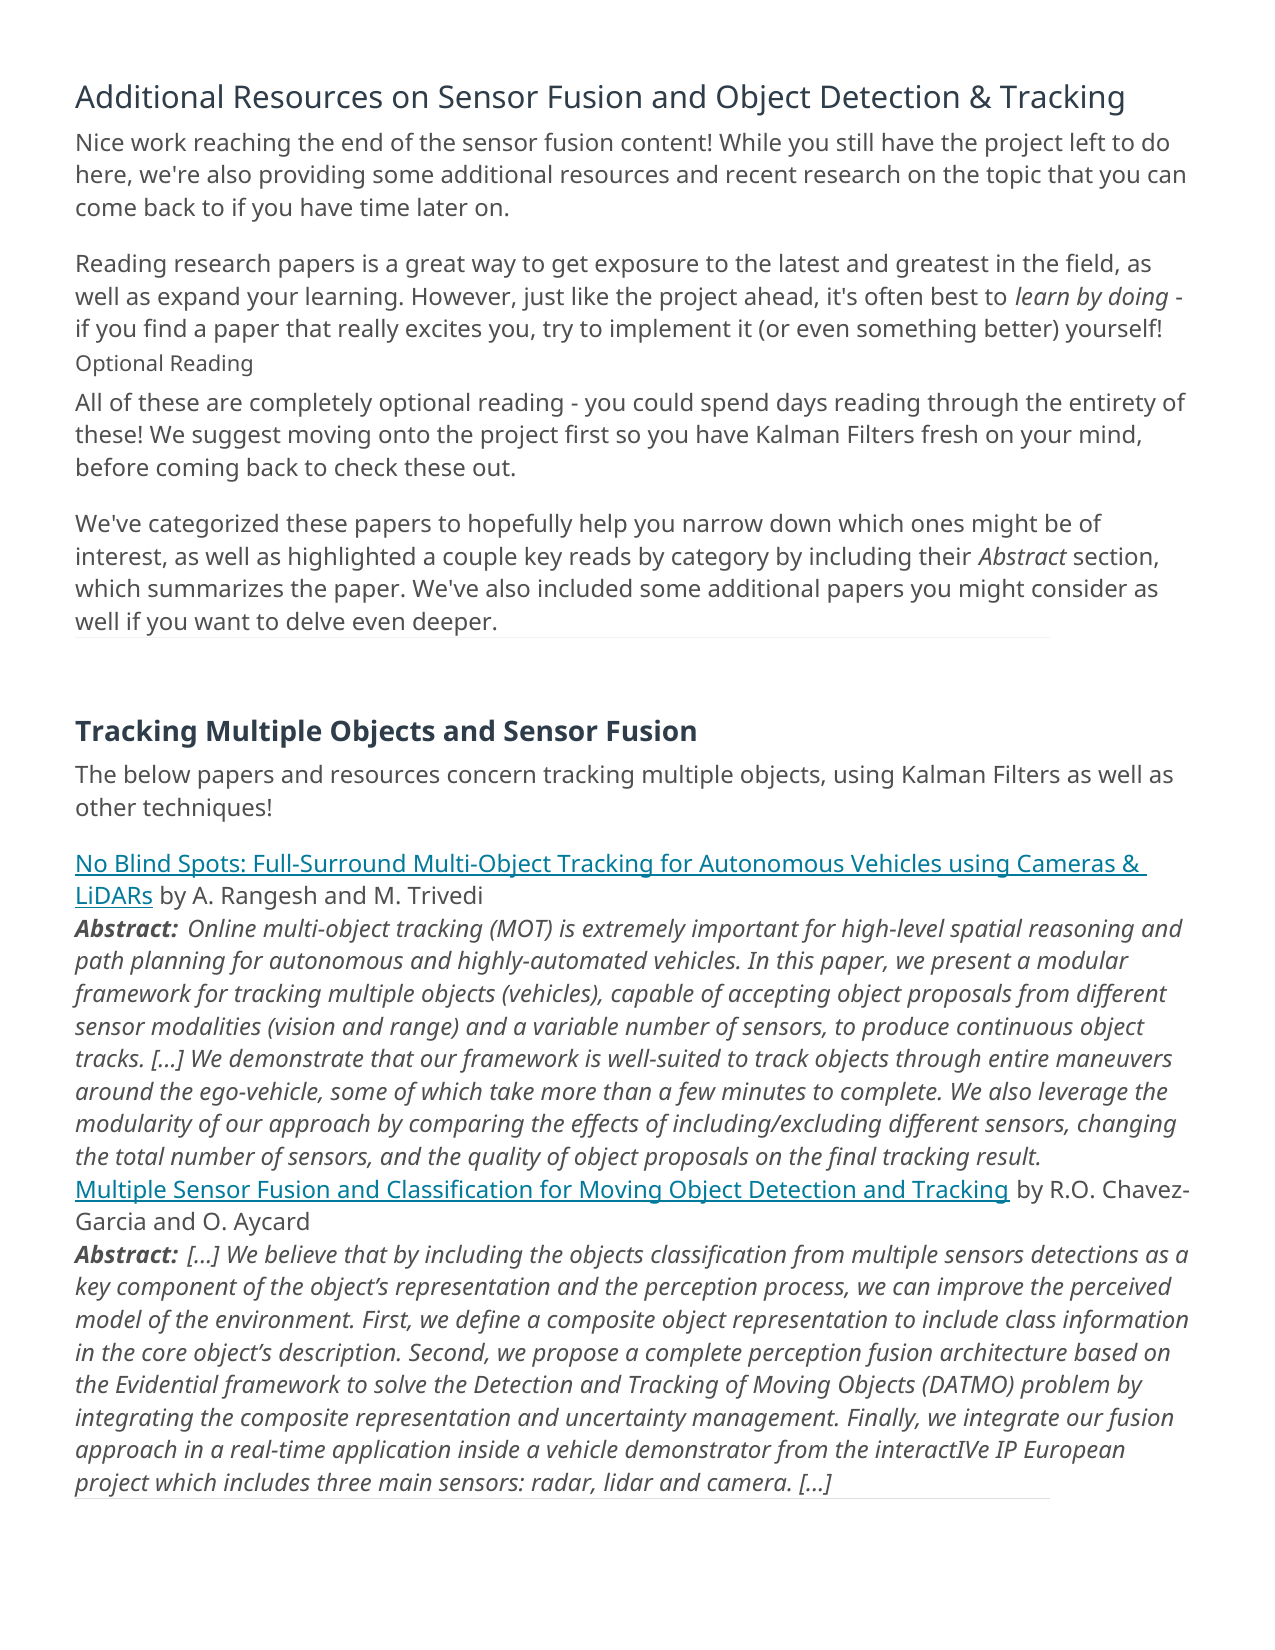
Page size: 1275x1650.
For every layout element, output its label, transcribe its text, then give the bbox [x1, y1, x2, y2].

text Abstract: Online multi-object tracking (MOT) is extremely important for high-level spatial reasoning and path planning for autonomous and highly-automated vehicles. In this paper, we present a modular framework for tracking multiple objects (vehicles), capable of accepting object proposals from different sensor modalities (vision and range) and a variable number of sensors, to produce continuous object tracks. [...] We demonstrate that our framework is well-suited to track objects through entire maneuvers around the ego-vehicle, some of which take more than a few minutes to complete. We also leverage the modularity of our approach by comparing the effects of including/excluding different sensors, changing the total number of sensors, and the quality of object proposals on the final tracking result. [75, 912, 1200, 1172]
subtitle Tracking Multiple Objects and Sensor Fusion [75, 712, 1200, 750]
subtitle Additional Resources on Sensor Fusion and Object Detection & Tracking [75, 75, 1200, 118]
text Nice work reaching the end of the sensor fusion content! While you still have the project left to do here, we're also providing some additional resources and recent research on the topic that you can come back to if you have time later on. [75, 125, 1200, 223]
subtitle Optional Reading [75, 344, 1200, 378]
text All of these are completely optional reading - you could spend days reading through the entirety of these! We suggest moving onto the project first so you have Kalman Filters fresh on your mind, before coming back to check these out. [75, 386, 1200, 483]
text Abstract: [...] We believe that by including the objects classification from multiple sensors detections as a key component of the object’s representation and the perception process, we can improve the perceived model of the environment. First, we define a composite object representation to include class information in the core object’s description. Second, we propose a complete perception fusion architecture based on the Evidential framework to solve the Detection and Tracking of Moving Objects (DATMO) problem by integrating the composite representation and uncertainty management. Finally, we integrate our fusion approach in a real-time application inside a vehicle demonstrator from the interactIVe IP European project which includes three main sensors: radar, lidar and camera. [...] [75, 1238, 1200, 1498]
text The below papers and resources concern tracking multiple objects, using Kalman Filters as well as other techniques! [75, 758, 1200, 823]
text No Blind Spots: Full-Surround Multi-Object Tracking for Autonomous Vehicles using Cameras & LiDARs by A. Rangesh and M. Trivedi [75, 846, 1200, 912]
text Multiple Sensor Fusion and Classification for Moving Object Detection and Tracking by R.O. Chavez-Garcia and O. Aycard [75, 1172, 1200, 1238]
text We've categorized these papers to hopefully help you narrow down which ones might be of interest, as well as highlighted a couple key reads by category by including their Abstract section, which summarizes the paper. We've also included some additional papers you might consider as well if you want to delve even deeper. [75, 507, 1200, 637]
text Reading research papers is a great way to get exposure to the latest and greatest in the field, as well as expand your learning. However, just like the project ahead, it's often best to learn by doing - if you find a paper that really excites you, try to implement it (or even something better) yourself! [75, 247, 1200, 344]
